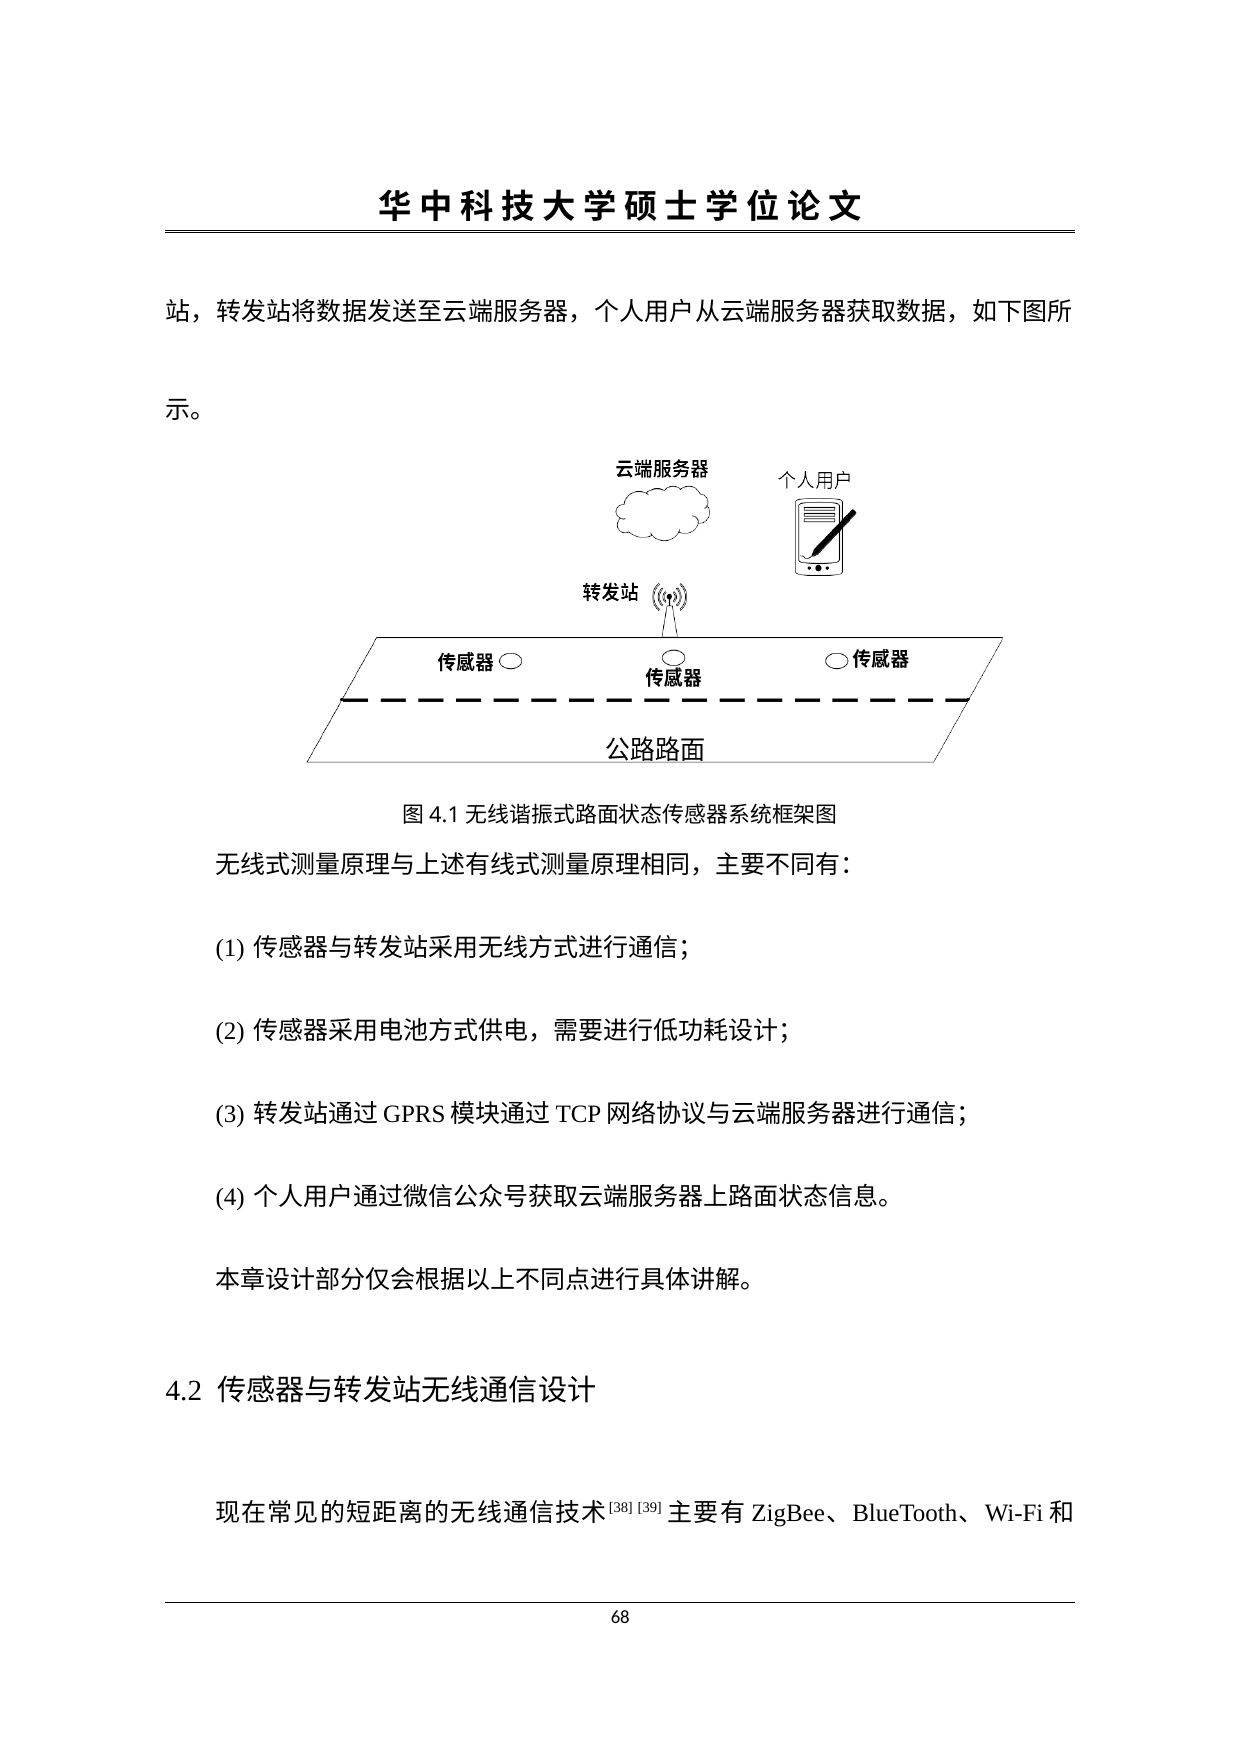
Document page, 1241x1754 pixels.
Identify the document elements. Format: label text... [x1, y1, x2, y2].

list 传感器采用电池方式供电，需要进行低功耗设计； [215, 996, 1075, 1061]
text 本章设计部分仅会根据以上不同点进行具体讲解。 [165, 1245, 1075, 1310]
text 无线式测量原理与上述有线式测量原理相同，主要不同有： [165, 830, 1075, 895]
list 转发站通过GPRS模块通过TCP网络协议与云端服务器进行通信； [215, 1079, 1075, 1144]
list 个人用户通过微信公众号获取云端服务器上路面状态信息。 [215, 1162, 1075, 1227]
list 传感器与转发站采用无线方式进行通信； [215, 913, 1075, 978]
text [165, 1478, 1075, 1543]
list 传感器与转发站无线通信设计 [165, 1356, 1075, 1421]
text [165, 277, 1075, 440]
text 图4.1 无线谐振式路面状态传感器系统框架图 [165, 797, 1075, 830]
